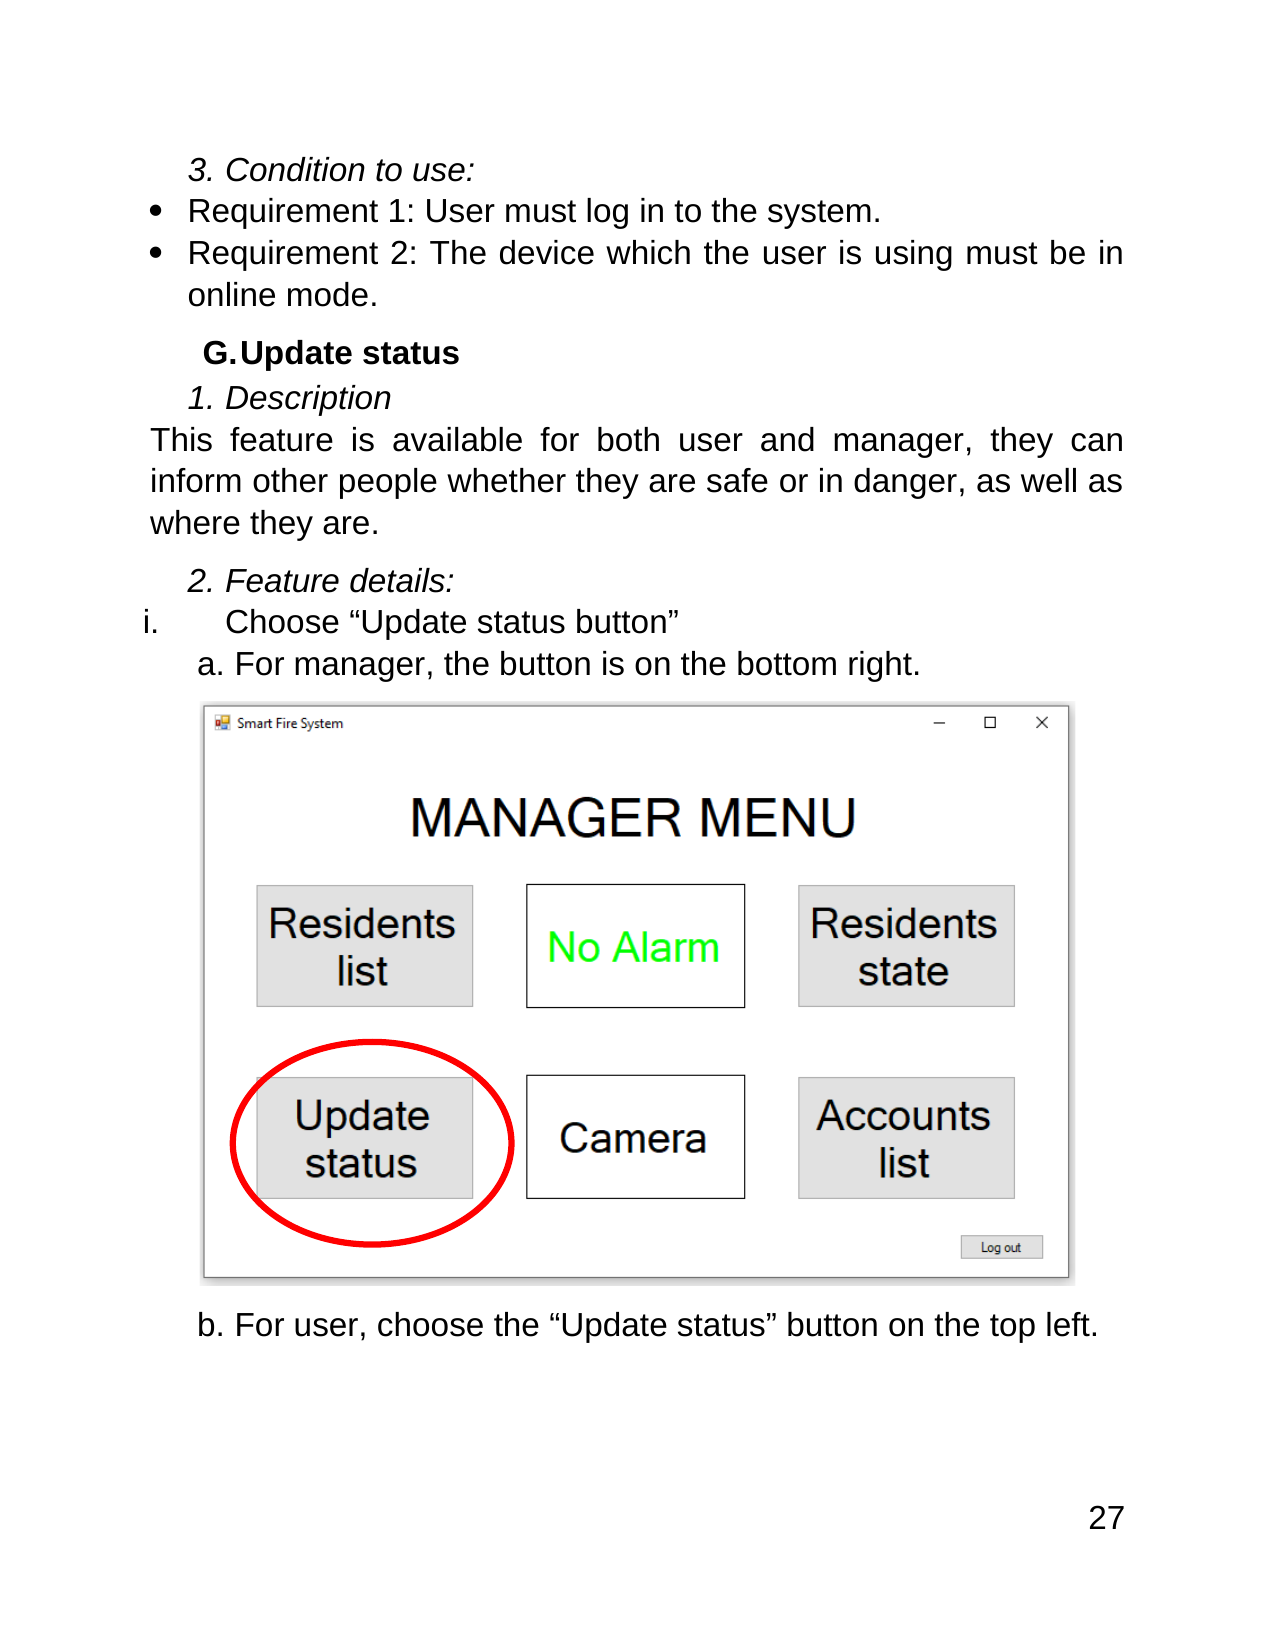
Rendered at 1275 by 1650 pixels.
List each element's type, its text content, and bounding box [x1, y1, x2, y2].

subtitle Condition to use: [187, 150, 1125, 188]
picture [199, 701, 1076, 1286]
list Requirement 2: The device which the user is using must be in online mode. [150, 233, 1125, 313]
subtitle Description [187, 378, 1125, 417]
list Requirement 1: User must log in to the system. [150, 191, 1125, 230]
list Choose “Update status button” [159, 602, 1125, 641]
list For manager, the button is on the bottom right. [197, 644, 1125, 682]
subtitle Feature details: [187, 561, 1125, 599]
subtitle Update status [202, 333, 1125, 371]
text This feature is available for both user and manager, they can inform other people whether they are safe or in danger, as well as where they are. [150, 420, 1125, 541]
list For user, choose the “Update status” button on the top left. [197, 1306, 1125, 1344]
